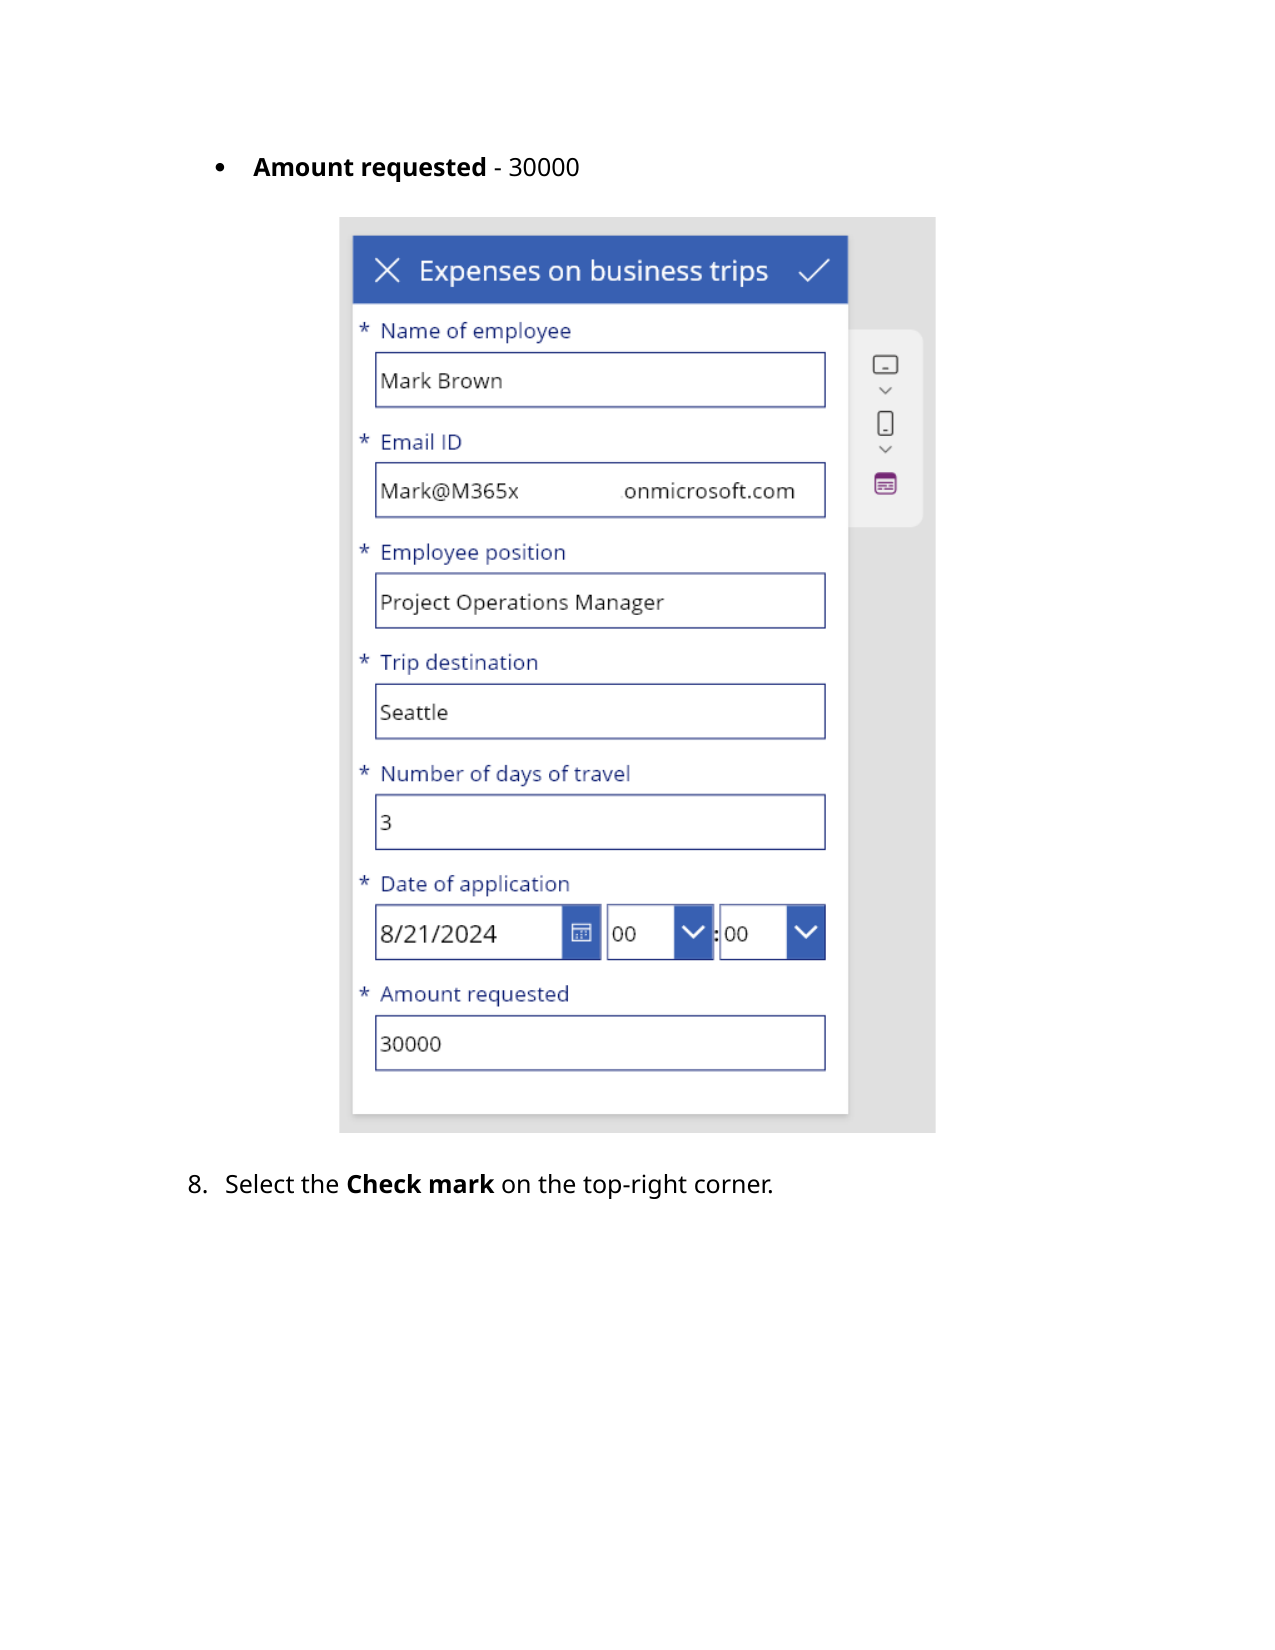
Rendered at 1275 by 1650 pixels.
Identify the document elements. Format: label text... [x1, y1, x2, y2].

picture [339, 217, 936, 1133]
list Select the Check mark on the top-right corner. [187, 1166, 1125, 1201]
list Amount requested - 30000 [216, 150, 1125, 184]
